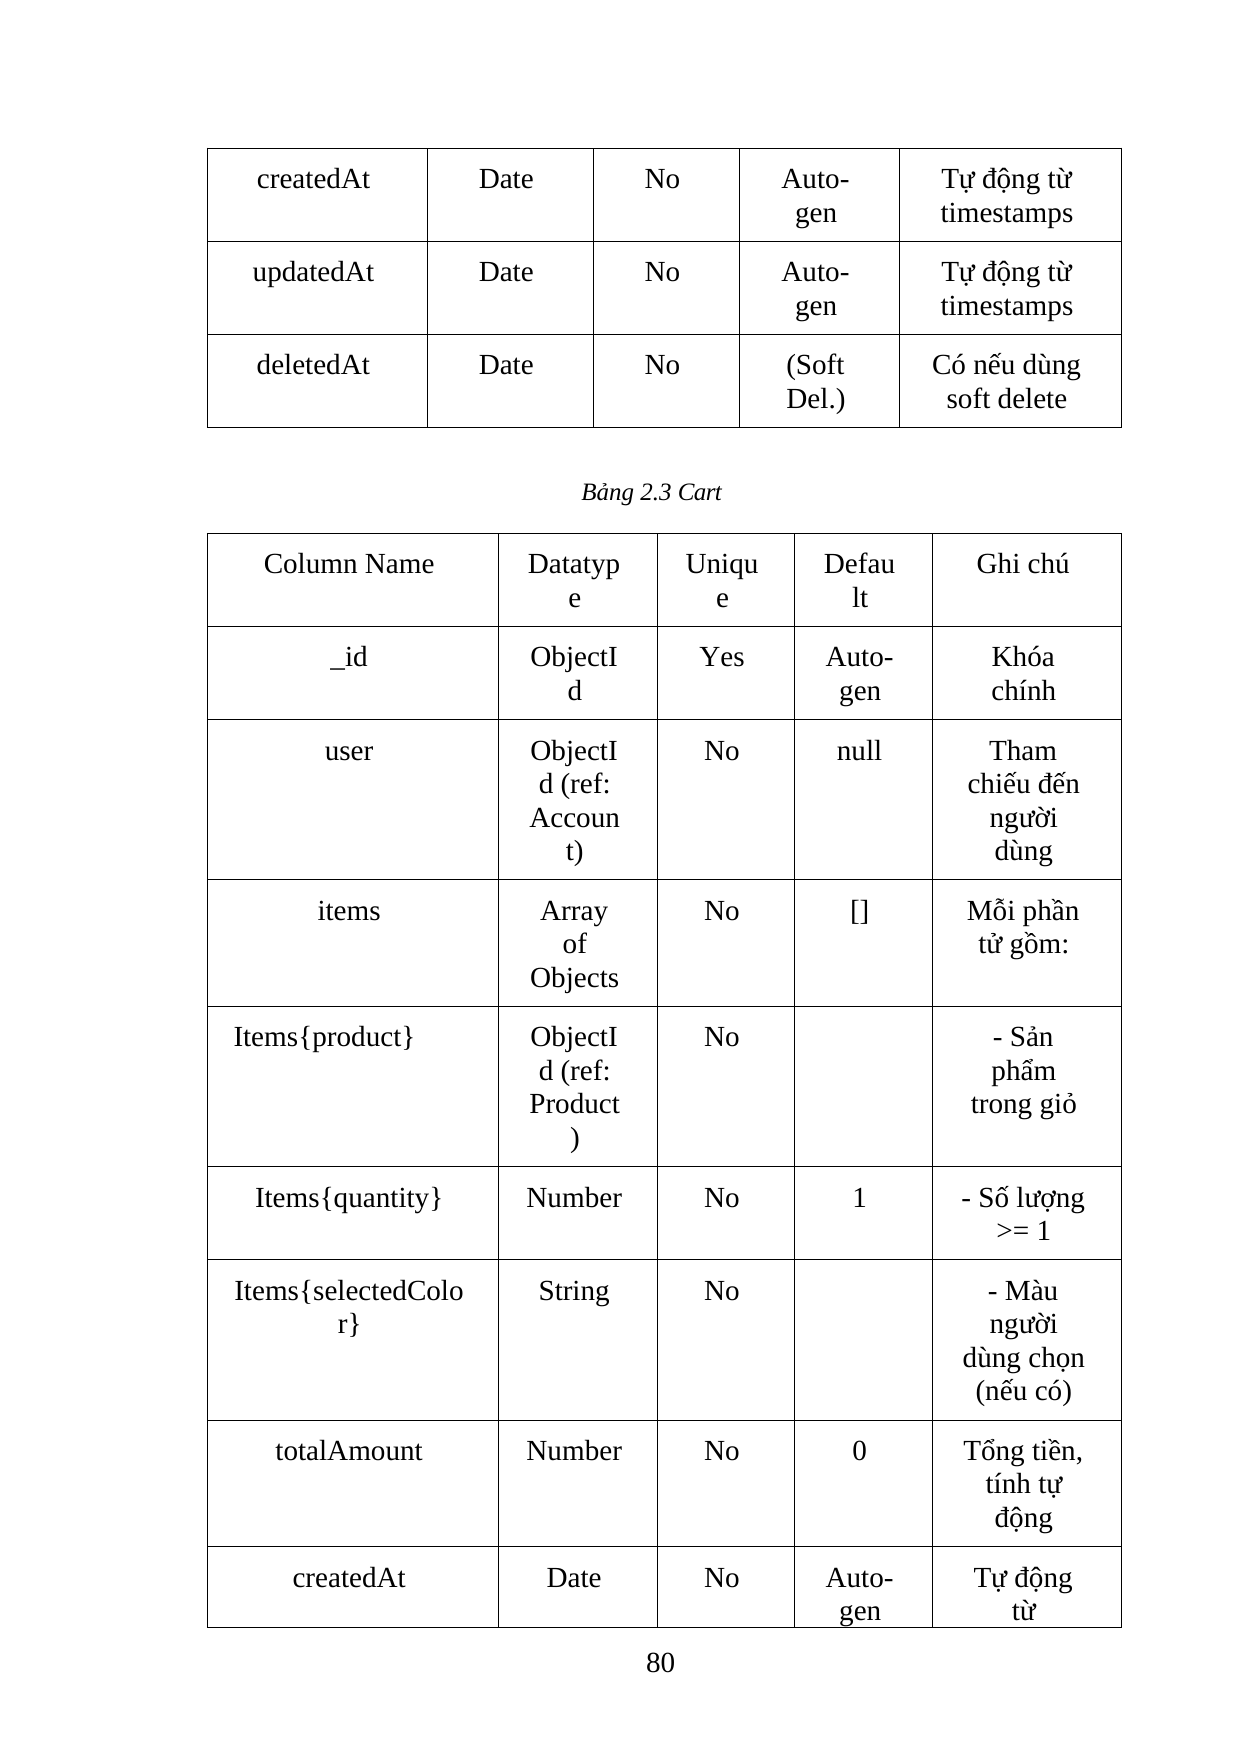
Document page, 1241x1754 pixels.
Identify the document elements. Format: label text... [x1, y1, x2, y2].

table_cell 0 [795, 1421, 932, 1546]
table_cell No [594, 242, 739, 334]
table_cell No [658, 880, 794, 1006]
table_cell No [594, 149, 739, 241]
table_cell Items{selectedColor} [208, 1260, 498, 1419]
table_header Column Name [208, 534, 498, 626]
table_cell Auto-gen [795, 627, 932, 719]
table_cell - Số lượng >= 1 [933, 1167, 1121, 1259]
table_header Unique [658, 534, 794, 626]
table_cell Tự động từ timestamps [900, 242, 1121, 334]
table_cell Items{product} [208, 1007, 498, 1166]
table_cell 1 [795, 1167, 932, 1259]
table_cell Yes [658, 627, 794, 719]
table_cell Auto-gen [740, 242, 899, 334]
table_cell [] [795, 880, 932, 1006]
table_cell ObjectId [499, 627, 657, 719]
table_cell No [594, 335, 739, 427]
table_cell Khóa chính [933, 627, 1121, 719]
table_cell Number [499, 1167, 657, 1259]
table_cell Date [499, 1547, 657, 1627]
table_cell String [499, 1260, 657, 1419]
table_cell No [658, 1260, 794, 1419]
table_cell items [208, 880, 498, 1006]
table_cell Auto-gen [740, 149, 899, 241]
table_cell - Màu người dùng chọn (nếu có) [933, 1260, 1121, 1419]
table_cell Tổng tiền, tính tự động [933, 1421, 1121, 1546]
table_cell Tham chiếu đến người dùng [933, 720, 1121, 879]
table_cell createdAt [208, 149, 427, 241]
table_header Ghi chú [933, 534, 1121, 626]
table_cell No [658, 1007, 794, 1166]
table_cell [933, 1547, 1121, 1627]
table_header Datatype [499, 534, 657, 626]
table_cell [795, 1260, 932, 1419]
table_cell Auto-gen [795, 1547, 932, 1627]
table_cell user [208, 720, 498, 879]
table_cell Tự động từ timestamps [900, 149, 1121, 241]
table_cell (Soft Del.) [740, 335, 899, 427]
table_cell Có nếu dùng soft delete [900, 335, 1121, 427]
text Bảng 2.3 Cart [207, 477, 1099, 506]
table_cell createdAt [208, 1547, 498, 1627]
table_cell deletedAt [208, 335, 427, 427]
table_cell Date [428, 335, 593, 427]
table_cell Date [428, 149, 593, 241]
table_cell null [795, 720, 932, 879]
table_cell No [658, 720, 794, 879]
table_cell ObjectId (ref: Account) [499, 720, 657, 879]
table_cell [795, 1007, 932, 1166]
table_cell Date [428, 242, 593, 334]
table_cell updatedAt [208, 242, 427, 334]
table_cell No [658, 1167, 794, 1259]
table_cell _id [208, 627, 498, 719]
table_header Default [795, 534, 932, 626]
table_cell Items{quantity} [208, 1167, 498, 1259]
table_cell ObjectId (ref: Product) [499, 1007, 657, 1166]
table_cell Array of Objects [499, 880, 657, 1006]
table_cell No [658, 1547, 794, 1627]
table_cell No [658, 1421, 794, 1546]
table_cell - Sản phẩm trong giỏ [933, 1007, 1121, 1166]
table_cell totalAmount [208, 1421, 498, 1546]
table_cell Mỗi phần tử gồm: [933, 880, 1121, 1006]
table_cell Number [499, 1421, 657, 1546]
